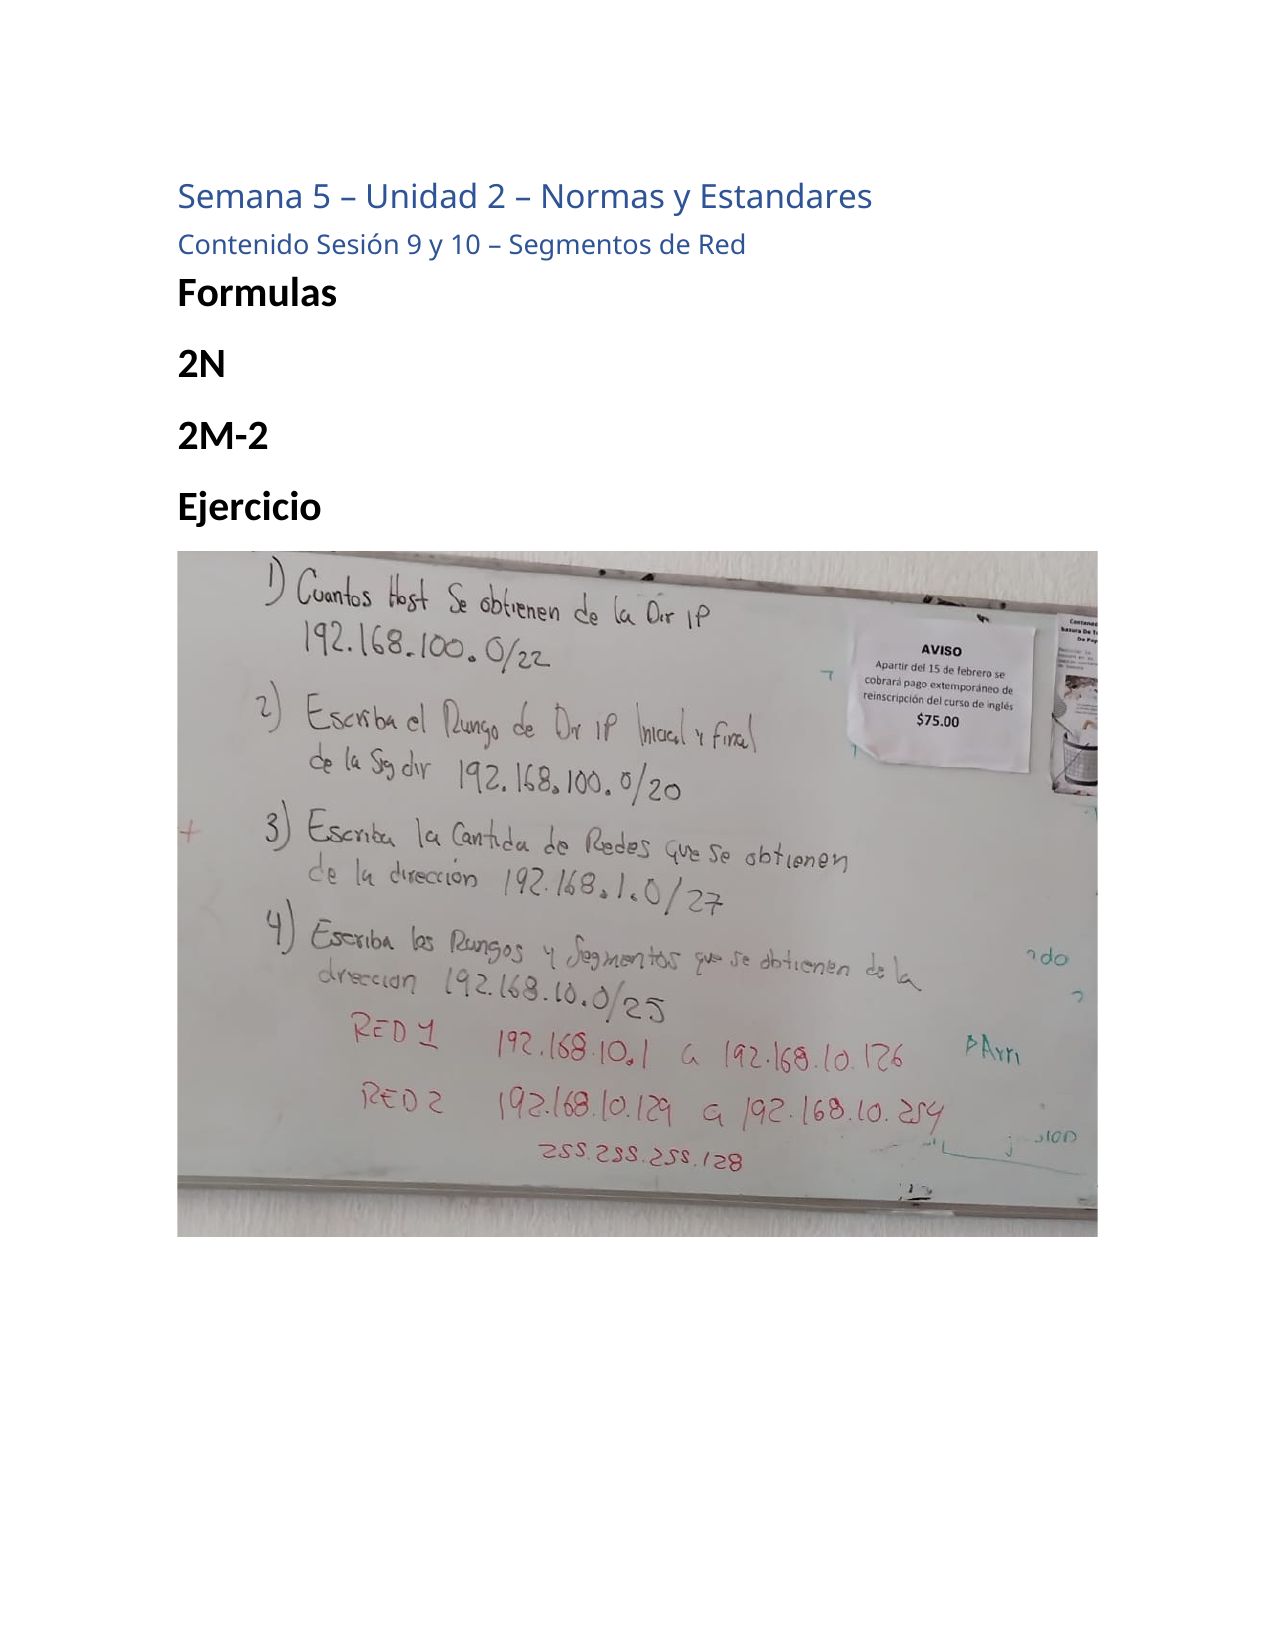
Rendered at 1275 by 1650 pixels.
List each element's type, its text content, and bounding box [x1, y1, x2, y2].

text Ejercicio [177, 480, 1098, 531]
text 2N [177, 337, 1098, 388]
text 2M-2 [177, 409, 1098, 459]
subtitle Semana 5 – Unidad 2 – Normas y Estandares [177, 173, 1098, 218]
subtitle Contenido Sesión 9 y 10 – Segmentos de Red [177, 226, 1098, 263]
text Formulas [177, 266, 1098, 316]
